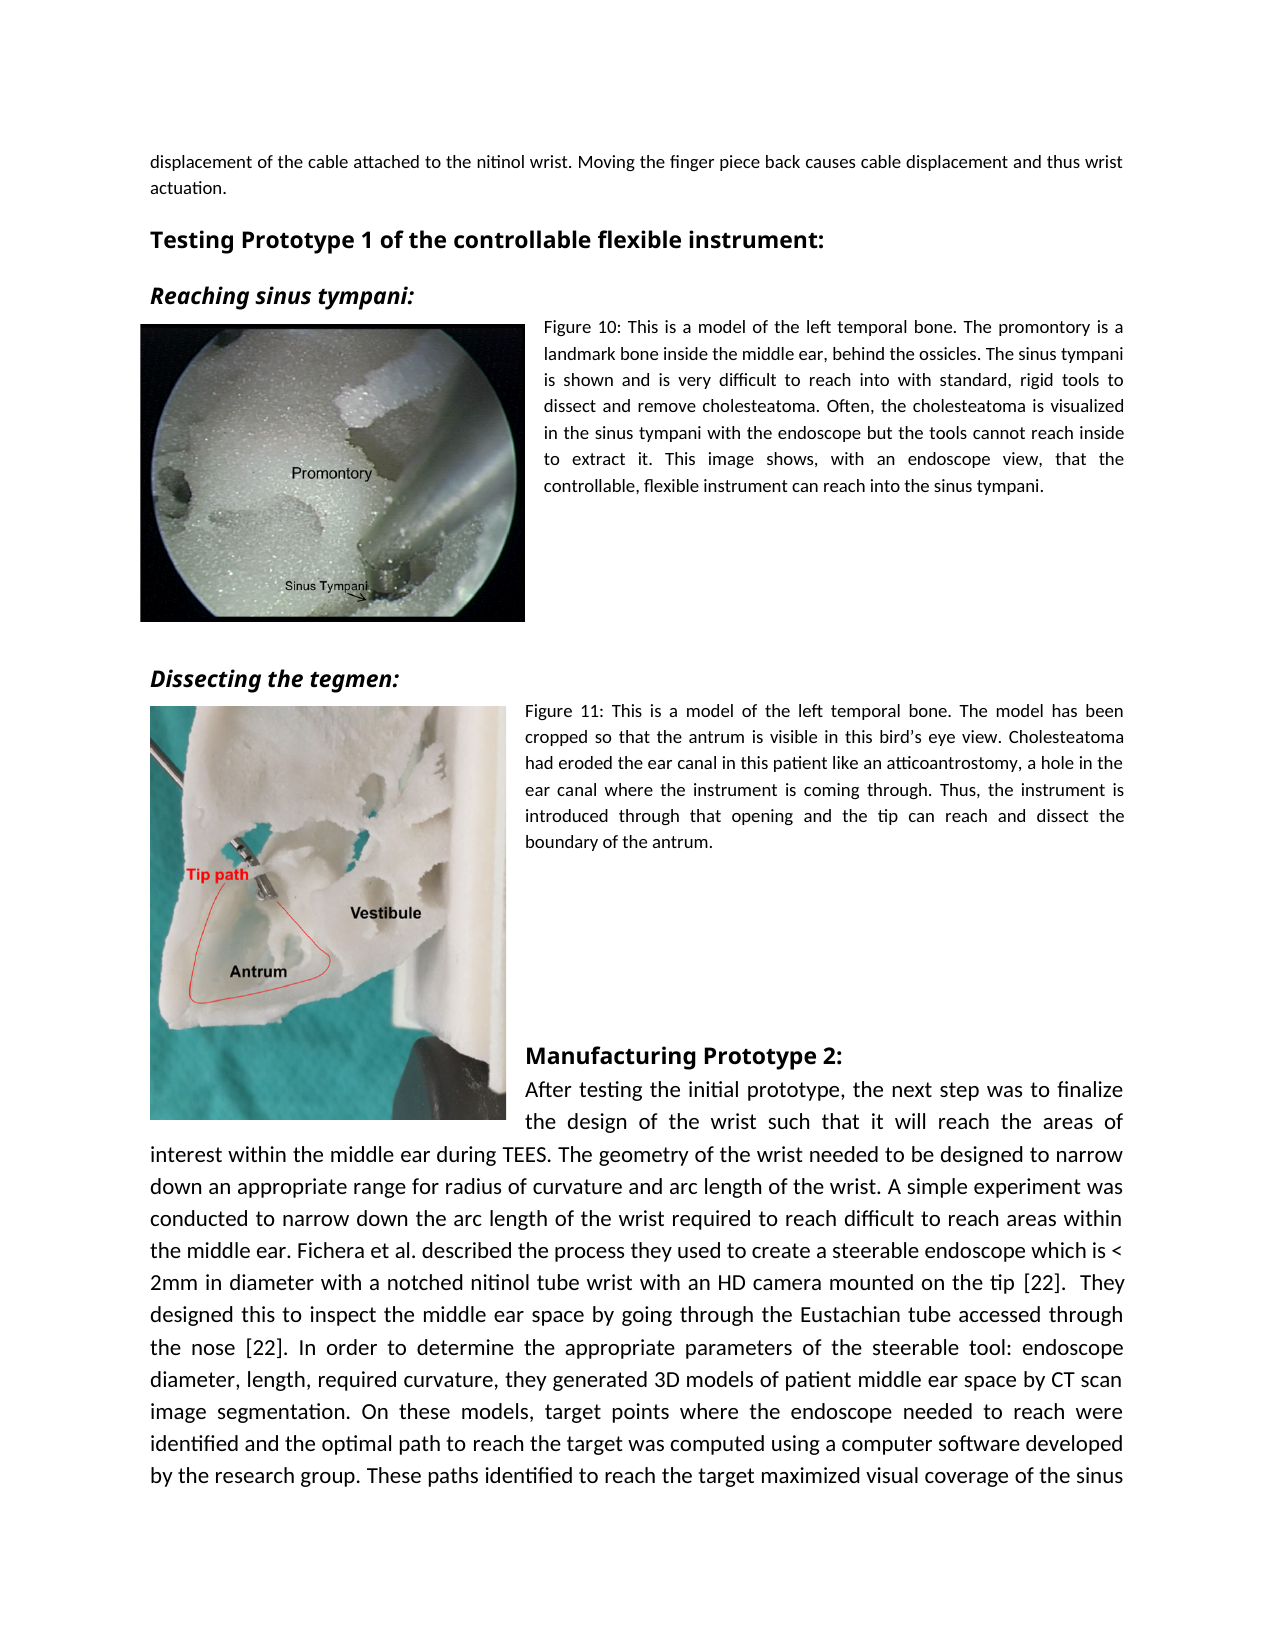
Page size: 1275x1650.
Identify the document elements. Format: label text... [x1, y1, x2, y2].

subtitle Dissecting the tegmen: [150, 663, 1125, 694]
subtitle Reaching sinus tympani: [150, 280, 1125, 311]
picture [150, 706, 507, 1120]
text Figure 10: This is a model of the left temporal bone. The promontory is a landmark bone inside the middle ear, behind the ossicles. The sinus tympani is shown and is very difficult to reach into with standard, rigid tools to dissect and remove cholesteatoma. Often, the cholesteatoma is visualized in the sinus tympani with the endoscope but the tools cannot reach inside to extract it. This image shows, with an endoscope view, that the controllable, flexible instrument can reach into the sinus tympani. [150, 316, 1125, 497]
text Figure 11: This is a model of the left temporal bone. The model has been cropped so that the antrum is visible in this bird’s eye view. Cholesteatoma had eroded the ear canal in this patient like an atticoantrostomy, a hole in the ear canal where the instrument is coming through. Thus, the instrument is introduced through that opening and the tip can reach and dissect the boundary of the antrum. [150, 699, 1125, 853]
subtitle Testing Prototype 1 of the controllable flexible instrument: [150, 223, 1125, 255]
subtitle Manufacturing Prototype 2: [507, 1040, 1125, 1071]
picture [140, 324, 525, 622]
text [150, 1075, 1125, 1489]
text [150, 150, 1125, 199]
